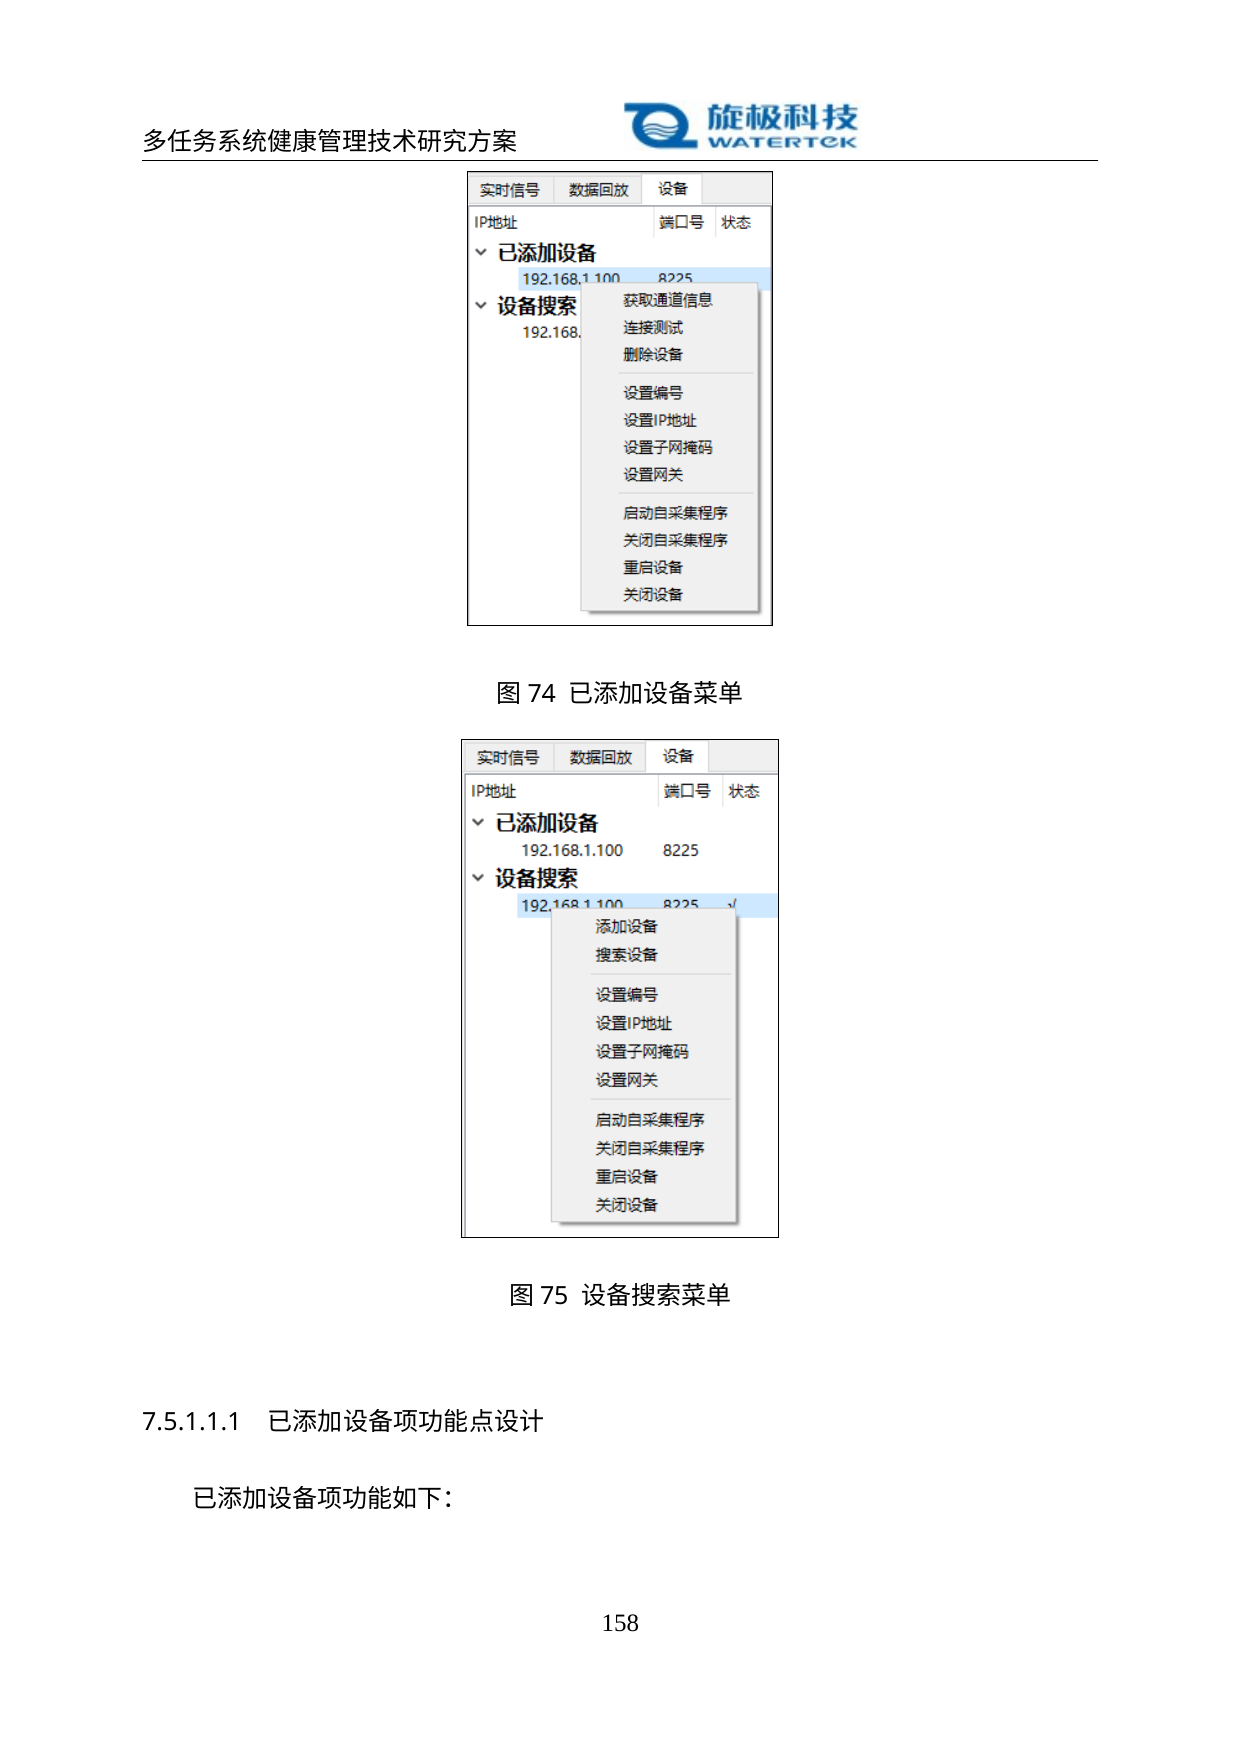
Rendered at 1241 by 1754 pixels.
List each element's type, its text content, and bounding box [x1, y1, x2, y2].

picture [623, 100, 861, 151]
list 设备搜索菜单 [142, 1259, 1098, 1327]
picture [468, 172, 772, 625]
text 已添加设备项功能点设计 [142, 1386, 1098, 1454]
picture [462, 740, 778, 1237]
list 已添加设备菜单 [142, 657, 1098, 725]
text 已添加设备项功能如下： [142, 1463, 1098, 1531]
